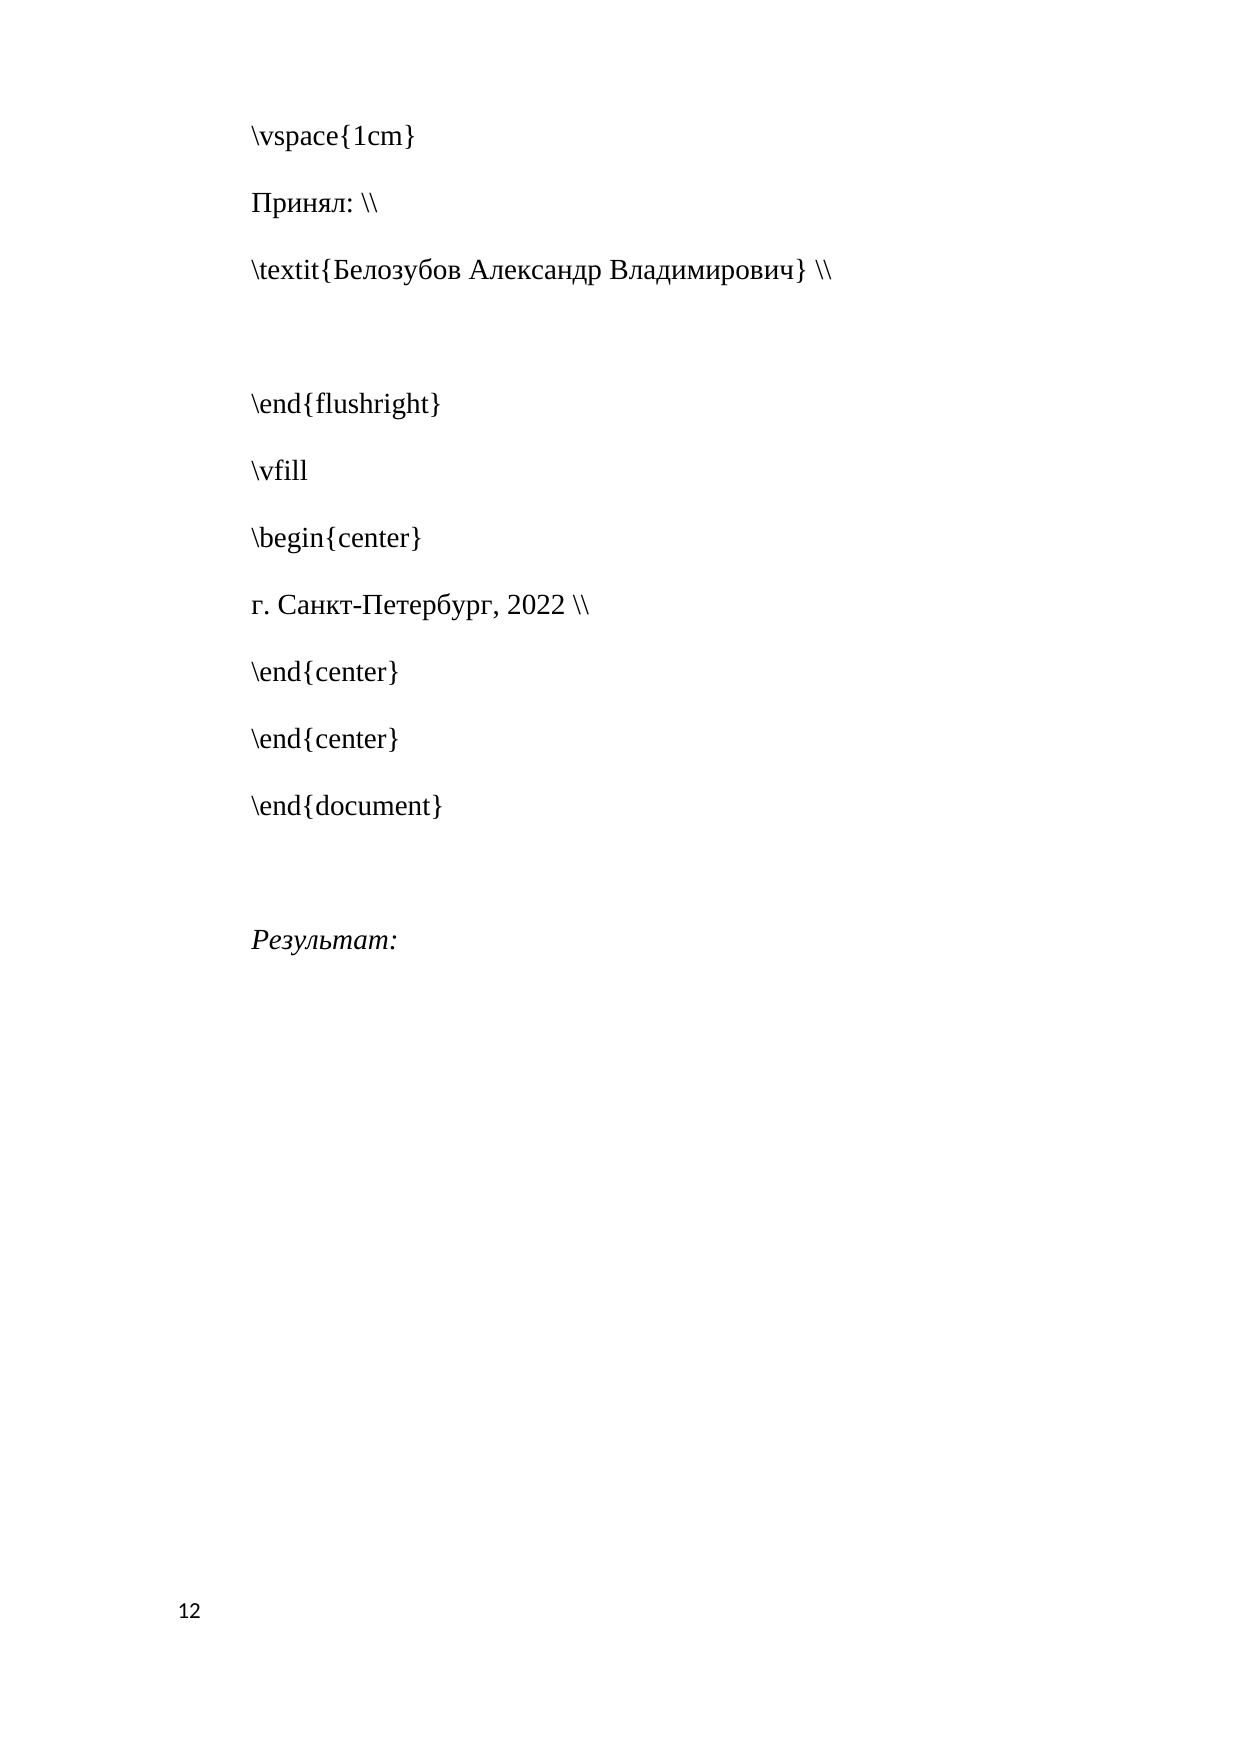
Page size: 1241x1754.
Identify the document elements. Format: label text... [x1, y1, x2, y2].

text г. Санкт-Петербург, 2022 \\ [251, 587, 1152, 621]
text Результат: [251, 922, 1152, 955]
text \begin{center} [251, 520, 1152, 553]
text \end{center} [251, 721, 1152, 754]
text Принял: \\ [251, 185, 1152, 219]
text \vspace{1cm} [251, 118, 1152, 152]
text \end{document} [251, 788, 1152, 821]
text \end{center} [251, 654, 1152, 687]
text \vfill [251, 453, 1152, 487]
text \end{flushright} [251, 386, 1152, 419]
text \textit{Белозубов Александр Владимирович} \\ [251, 252, 1152, 286]
